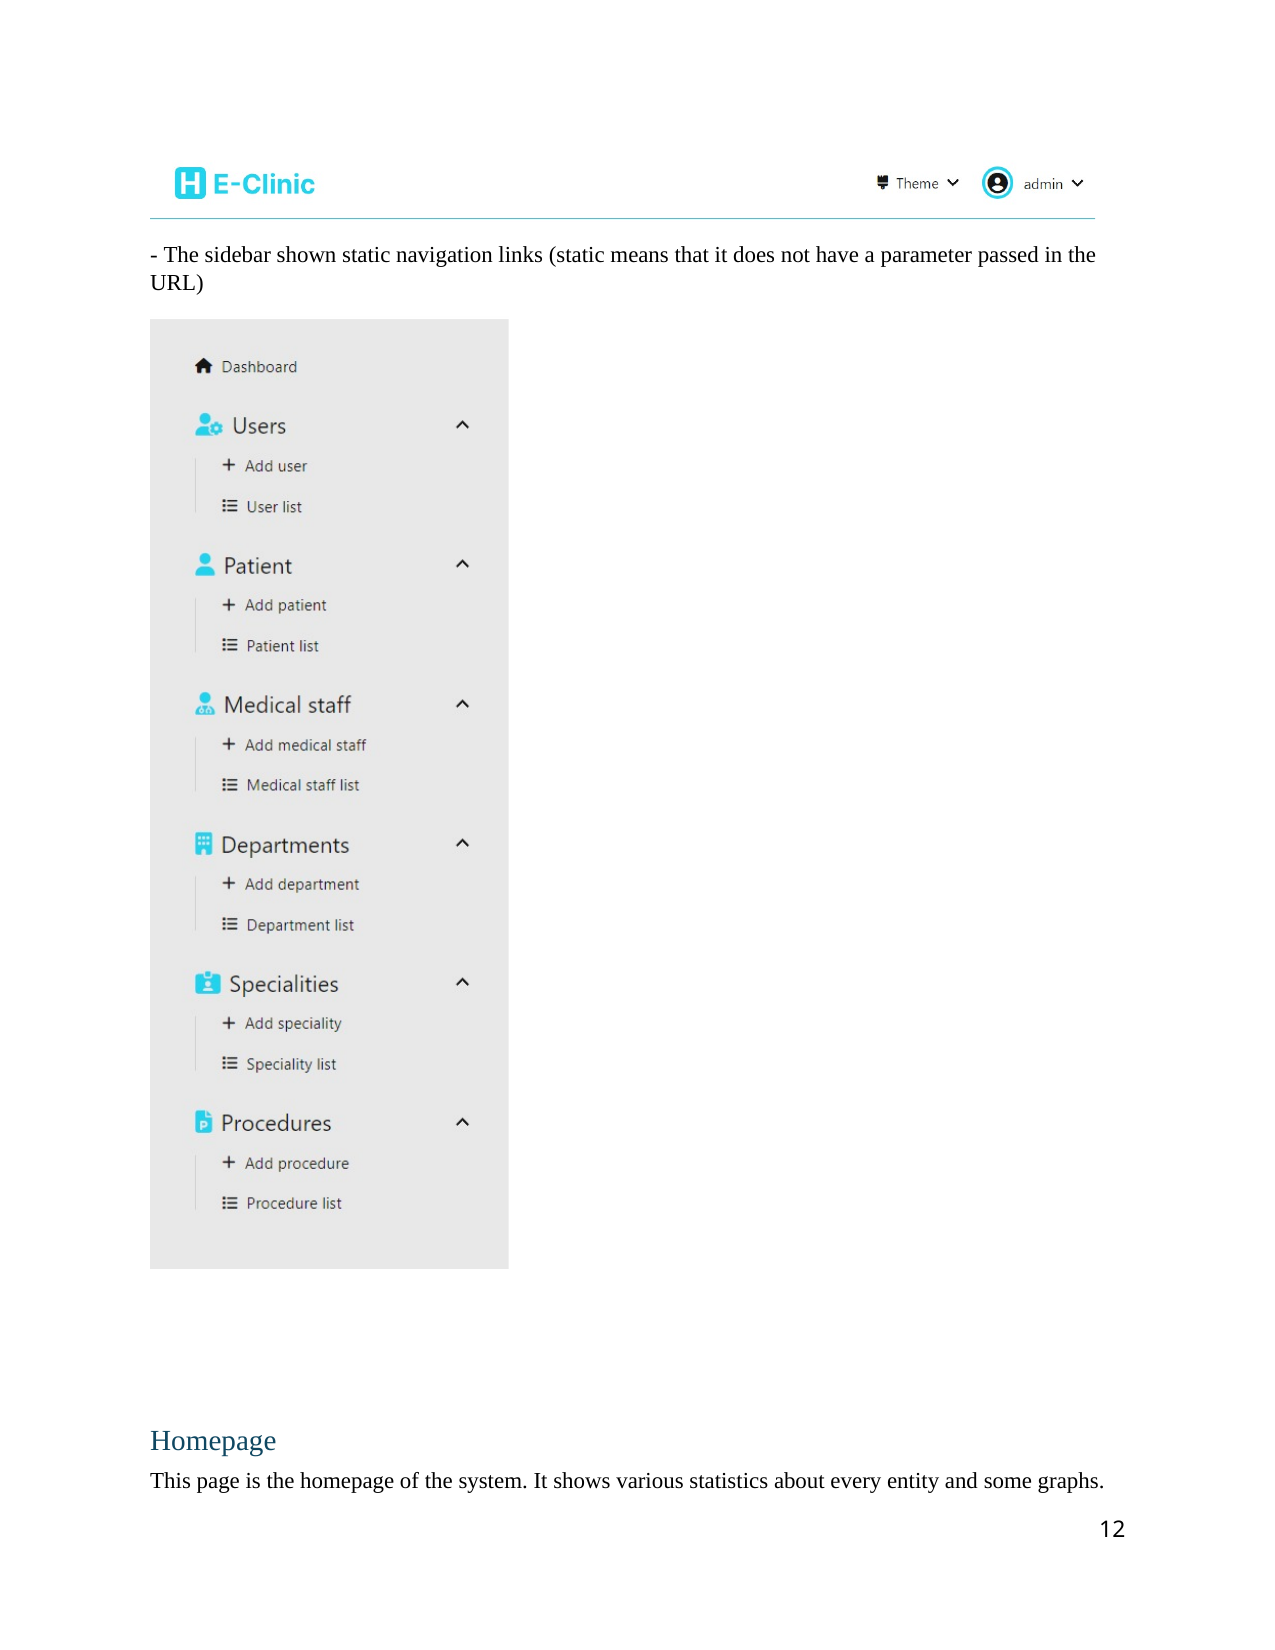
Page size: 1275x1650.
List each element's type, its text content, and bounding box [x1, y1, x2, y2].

text - The sidebar shown static navigation links (static means that it does not have a parameter passed in the URL) [150, 241, 1125, 296]
picture [150, 314, 509, 1269]
text This page is the homepage of the system. It shows various statistics about every entity and some graphs. [150, 1468, 1125, 1494]
subtitle Homepage [150, 1423, 1125, 1457]
picture [150, 150, 1096, 222]
